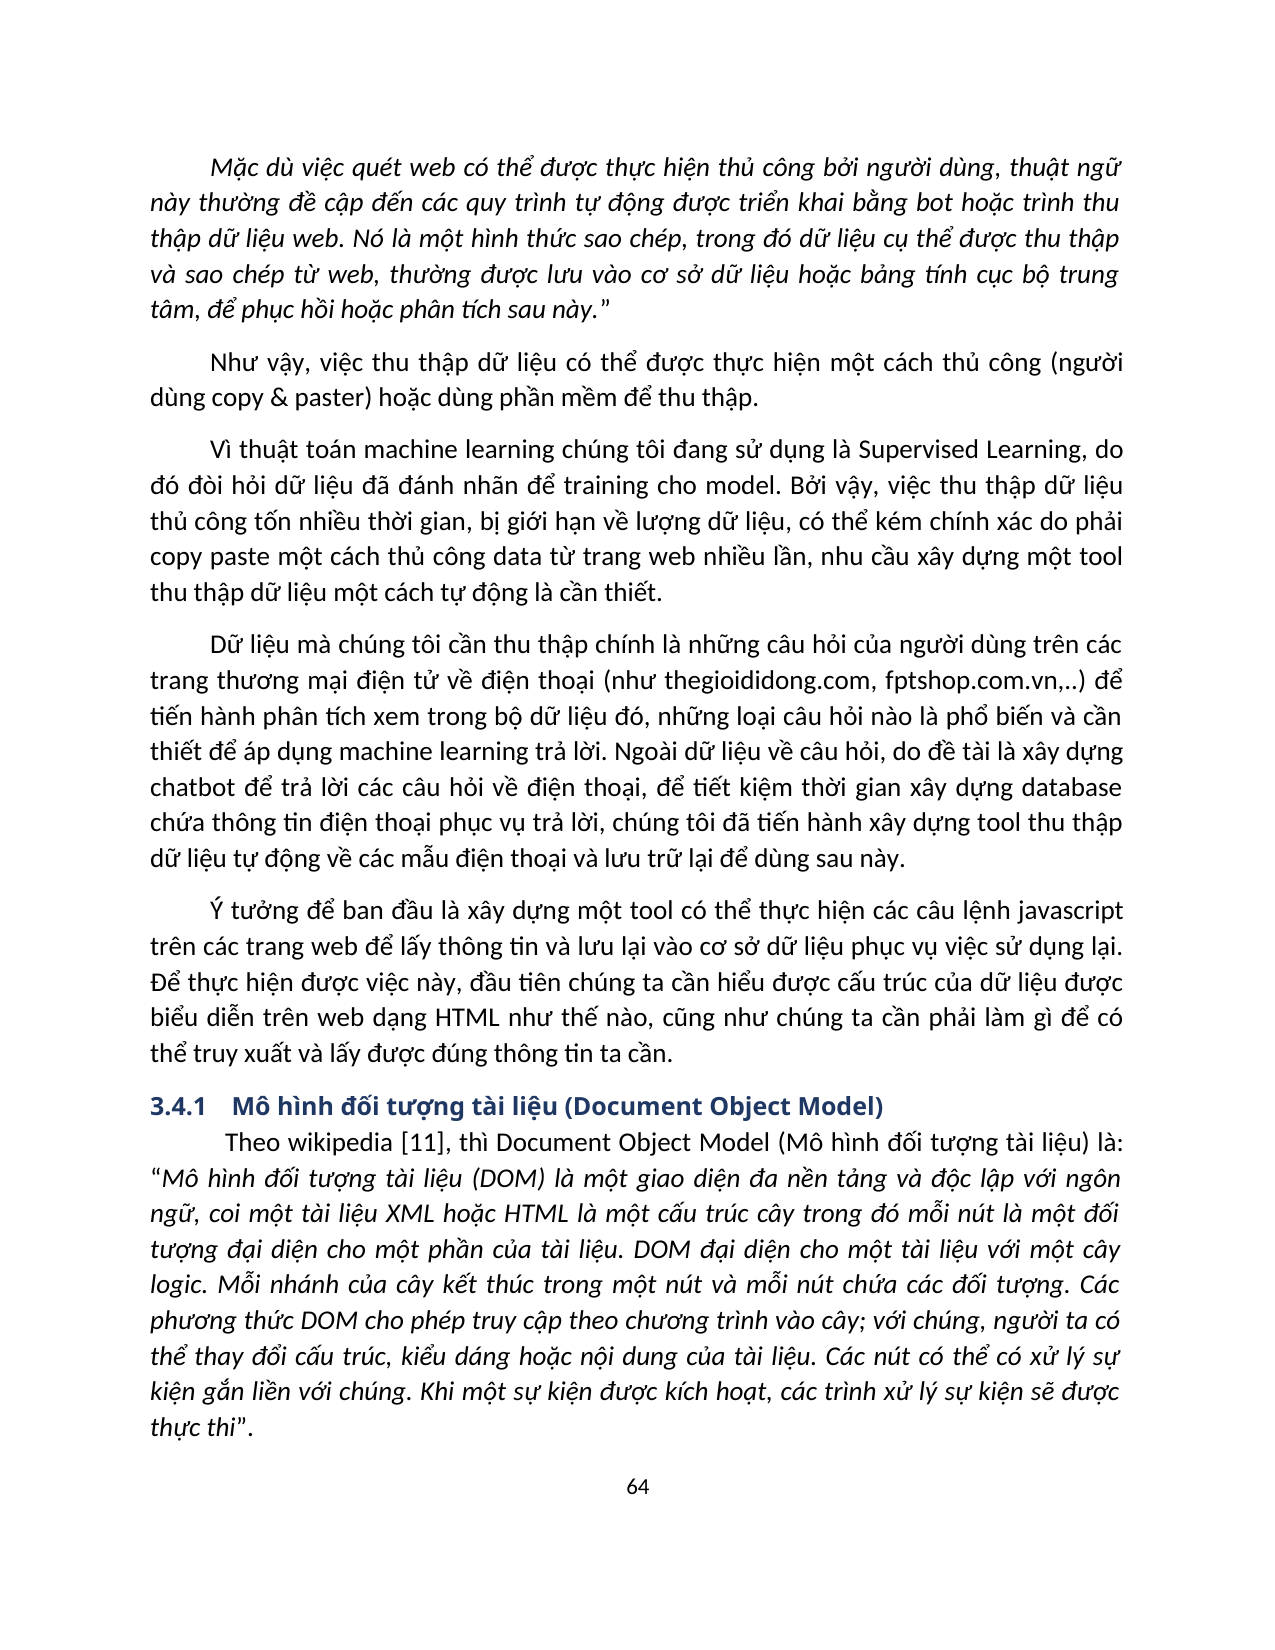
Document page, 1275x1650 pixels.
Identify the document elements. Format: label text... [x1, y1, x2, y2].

subtitle Mô hình đối tượng tài liệu (Document Object Model) [150, 1088, 1125, 1122]
text Dữ liệu mà chúng tôi cần thu thập chính là những câu hỏi của người dùng trên các trang thương mại điện tử về điện thoại (như thegioididong.com, fptshop.com.vn,..) để tiến hành phân tích xem trong bộ dữ liệu đó, những loại câu hỏi nào là phổ biến và cần thiết để áp dụng machine learning trả lời. Ngoài dữ liệu về câu hỏi, do đề tài là xây dựng chatbot để trả lời các câu hỏi về điện thoại, để tiết kiệm thời gian xây dựng database chứa thông tin điện thoại phục vụ trả lời, chúng tôi đã tiến hành xây dựng tool thu thập dữ liệu tự động về các mẫu điện thoại và lưu trữ lại để dùng sau này. [150, 627, 1125, 874]
text Mặc dù việc quét web có thể được thực hiện thủ công bởi người dùng, thuật ngữ này thường đề cập đến các quy trình tự động được triển khai bằng bot hoặc trình thu thập dữ liệu web. Nó là một hình thức sao chép, trong đó dữ liệu cụ thể được thu thập và sao chép từ web, thường được lưu vào cơ sở dữ liệu hoặc bảng tính cục bộ trung tâm, để phục hồi hoặc phân tích sau này.” [150, 150, 1125, 326]
text Ý tưởng để ban đầu là xây dựng một tool có thể thực hiện các câu lệnh javascript trên các trang web để lấy thông tin và lưu lại vào cơ sở dữ liệu phục vụ việc sử dụng lại. Để thực hiện được việc này, đầu tiên chúng ta cần hiểu được cấu trúc của dữ liệu được biểu diễn trên web dạng HTML như thế nào, cũng như chúng ta cần phải làm gì để có thể truy xuất và lấy được đúng thông tin ta cần. [150, 893, 1125, 1069]
text Theo wikipedia , thì Document Object Model (Mô hình đối tượng tài liệu) là: “Mô hình đối tượng tài liệu (DOM) là một giao diện đa nền tảng và độc lập với ngôn ngữ, coi một tài liệu XML hoặc HTML là một cấu trúc cây trong đó mỗi nút là một đối tượng đại diện cho một phần của tài liệu. DOM đại diện cho một tài liệu với một cây logic. Mỗi nhánh của cây kết thúc trong một nút và mỗi nút chứa các đối tượng. Các phương thức DOM cho phép truy cập theo chương trình vào cây; với chúng, người ta có thể thay đổi cấu trúc, kiểu dáng hoặc nội dung của tài liệu. Các nút có thể có xử lý sự kiện gắn liền với chúng. Khi một sự kiện được kích hoạt, các trình xử lý sự kiện sẽ được thực thi”. [150, 1125, 1125, 1443]
text Vì thuật toán machine learning chúng tôi đang sử dụng là Supervised Learning, do đó đòi hỏi dữ liệu đã đánh nhãn để training cho model. Bởi vậy, việc thu thập dữ liệu thủ công tốn nhiều thời gian, bị giới hạn về lượng dữ liệu, có thể kém chính xác do phải copy paste một cách thủ công data từ trang web nhiều lần, nhu cầu xây dựng một tool thu thập dữ liệu một cách tự động là cần thiết. [150, 433, 1125, 608]
text Như vậy, việc thu thập dữ liệu có thể được thực hiện một cách thủ công (người dùng copy & paster) hoặc dùng phần mềm để thu thập. [150, 345, 1125, 413]
